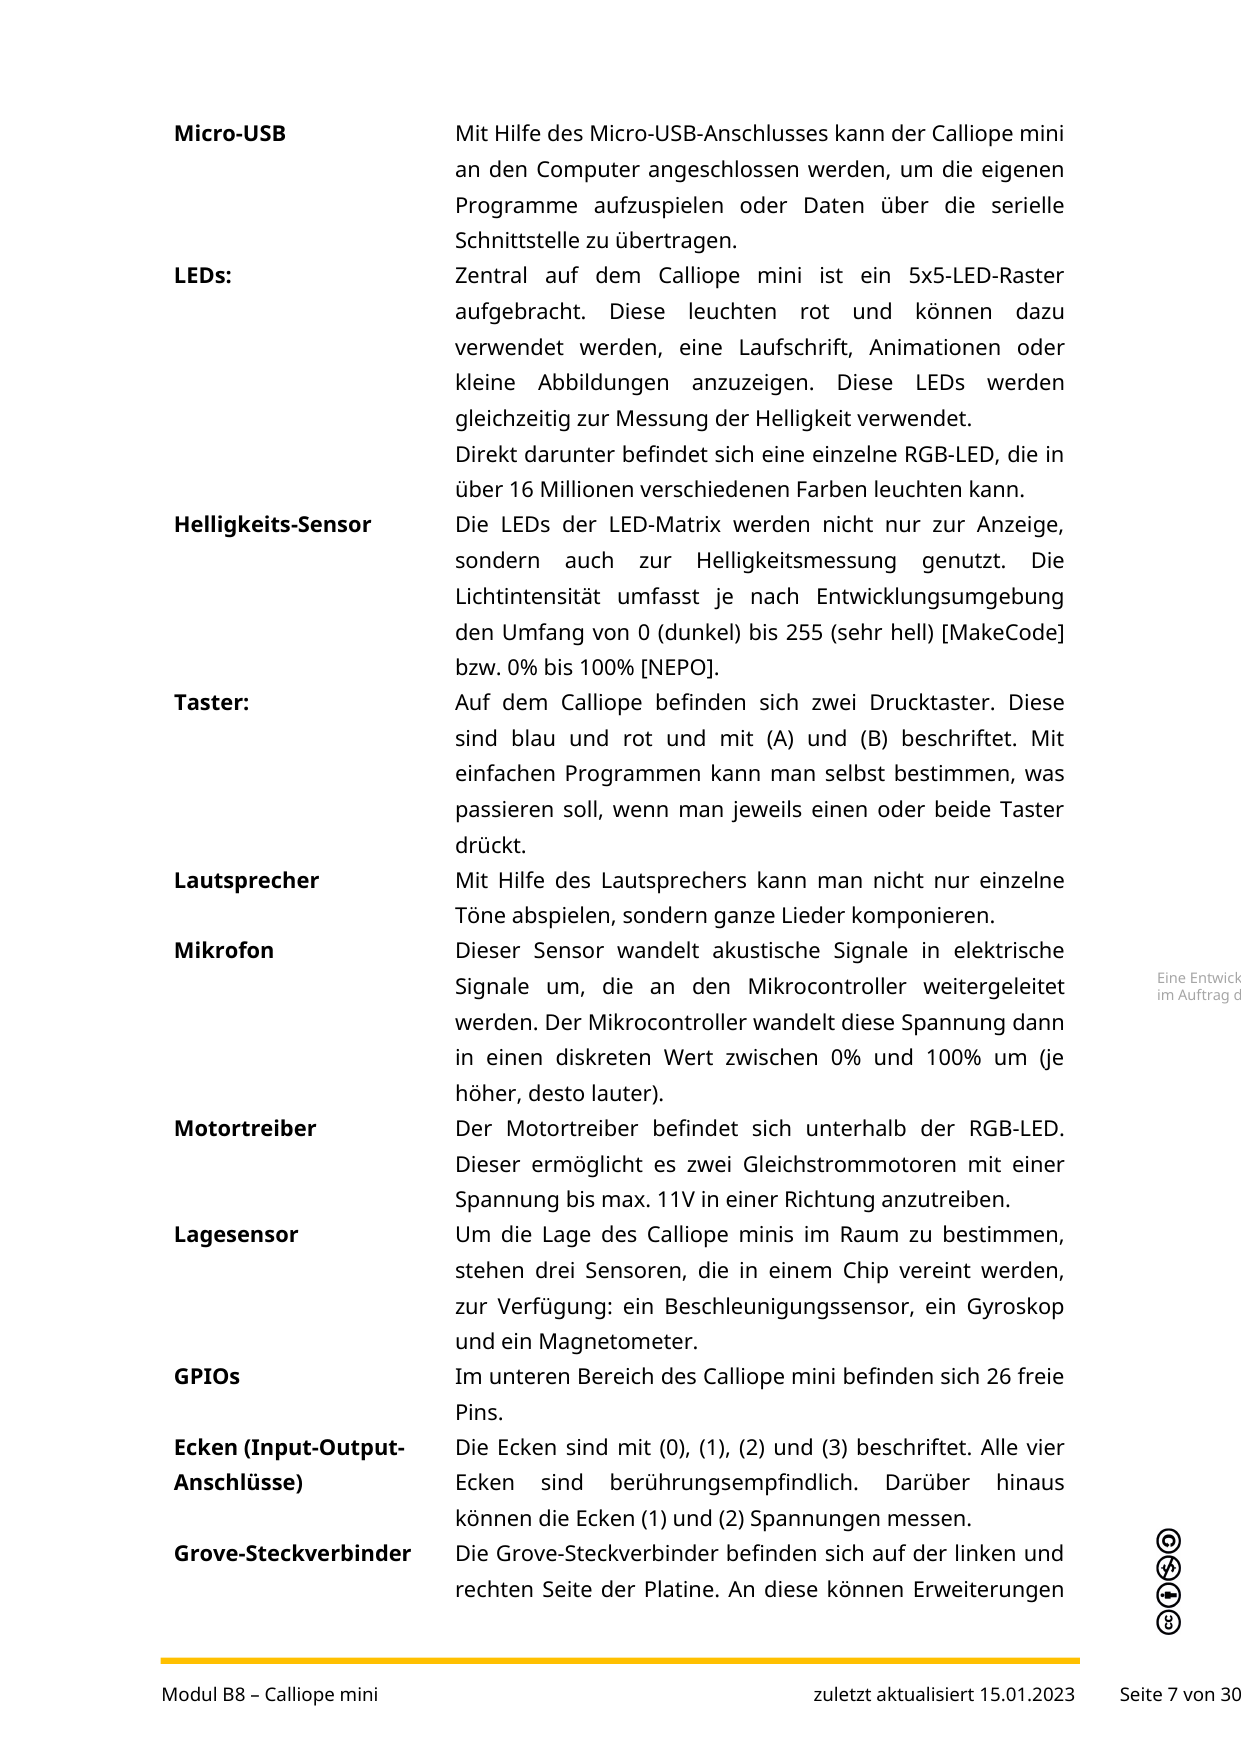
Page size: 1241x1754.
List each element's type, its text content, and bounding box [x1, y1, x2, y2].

table_cell LEDs: [174, 260, 455, 509]
table_header Micro-USB [174, 118, 455, 260]
table_cell Um die Lage des Calliope minis im Raum zu bestimmen, stehen drei Sensoren, die in einem Chip vereint werden, zur Verfügung: ein Beschleunigungssensor, ein Gyroskop und ein Magnetometer. [455, 1219, 1065, 1361]
table_cell Die Ecken sind mit (0), (1), (2) und (3) beschriftet. Alle vier Ecken sind berührungsempfindlich. Darüber hinaus können die Ecken (1) und (2) Spannungen messen. [455, 1432, 1065, 1538]
table_cell Die LEDs der LED-Matrix werden nicht nur zur Anzeige, sondern auch zur Helligkeitsmessung genutzt. Die Lichtintensität umfasst je nach Entwicklungsumgebung den Umfang von 0 (dunkel) bis 255 (sehr hell) [MakeCode] bzw. 0% bis 100% [NEPO]. [455, 509, 1065, 687]
table_header Mit Hilfe des Micro-USB-Anschlusses kann der Calliope mini an den Computer angeschlossen werden, um die eigenen Programme aufzuspielen oder Daten über die serielle Schnittstelle zu übertragen. [455, 118, 1065, 260]
table_cell GPIOs [174, 1361, 455, 1432]
table_cell Dieser Sensor wandelt akustische Signale in elektrische Signale um, die an den Mikrocontroller weitergeleitet werden. Der Mikrocontroller wandelt diese Spannung dann in einen diskreten Wert zwischen 0% und 100% um (je höher, desto lauter). [455, 935, 1065, 1113]
table_cell Auf dem Calliope befinden sich zwei Drucktaster. Diese sind blau und rot und mit (A) und (B) beschriftet. Mit einfachen Programmen kann man selbst bestimmen, was passieren soll, wenn man jeweils einen oder beide Taster drückt. [455, 687, 1065, 865]
table_cell Taster: [174, 687, 455, 865]
table_cell Mikrofon [174, 935, 455, 1113]
picture [1157, 1529, 1181, 1635]
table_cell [455, 1538, 1065, 1603]
table_cell Zentral auf dem Calliope mini ist ein 5x5-LED-Raster aufgebracht. Diese leuchten rot und können dazu verwendet werden, eine Laufschrift, Animationen oder kleine Abbildungen anzuzeigen. Diese LEDs werden gleichzeitig zur Messung der Helligkeit verwendet. Direkt darunter befindet sich eine einzelne RGB-LED, die in über 16 Millionen verschiedenen Farben leuchten kann. [455, 260, 1065, 509]
table_cell Ecken (Input-Output-Anschlüsse) [174, 1432, 455, 1538]
table_cell Im unteren Bereich des Calliope mini befinden sich 26 freie Pins. [455, 1361, 1065, 1432]
table_cell Lautsprecher [174, 865, 455, 935]
table_cell Der Motortreiber befindet sich unterhalb der RGB-LED. Dieser ermöglicht es zwei Gleichstrommotoren mit einer Spannung bis max. 11V in einer Richtung anzutreiben. [455, 1113, 1065, 1219]
table_cell Motortreiber [174, 1113, 455, 1219]
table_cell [174, 1538, 455, 1603]
table_cell Helligkeits-Sensor [174, 509, 455, 687]
table_cell Lagesensor [174, 1219, 455, 1361]
table_cell Mit Hilfe des Lautsprechers kann man nicht nur einzelne Töne abspielen, sondern ganze Lieder komponieren. [455, 865, 1065, 935]
